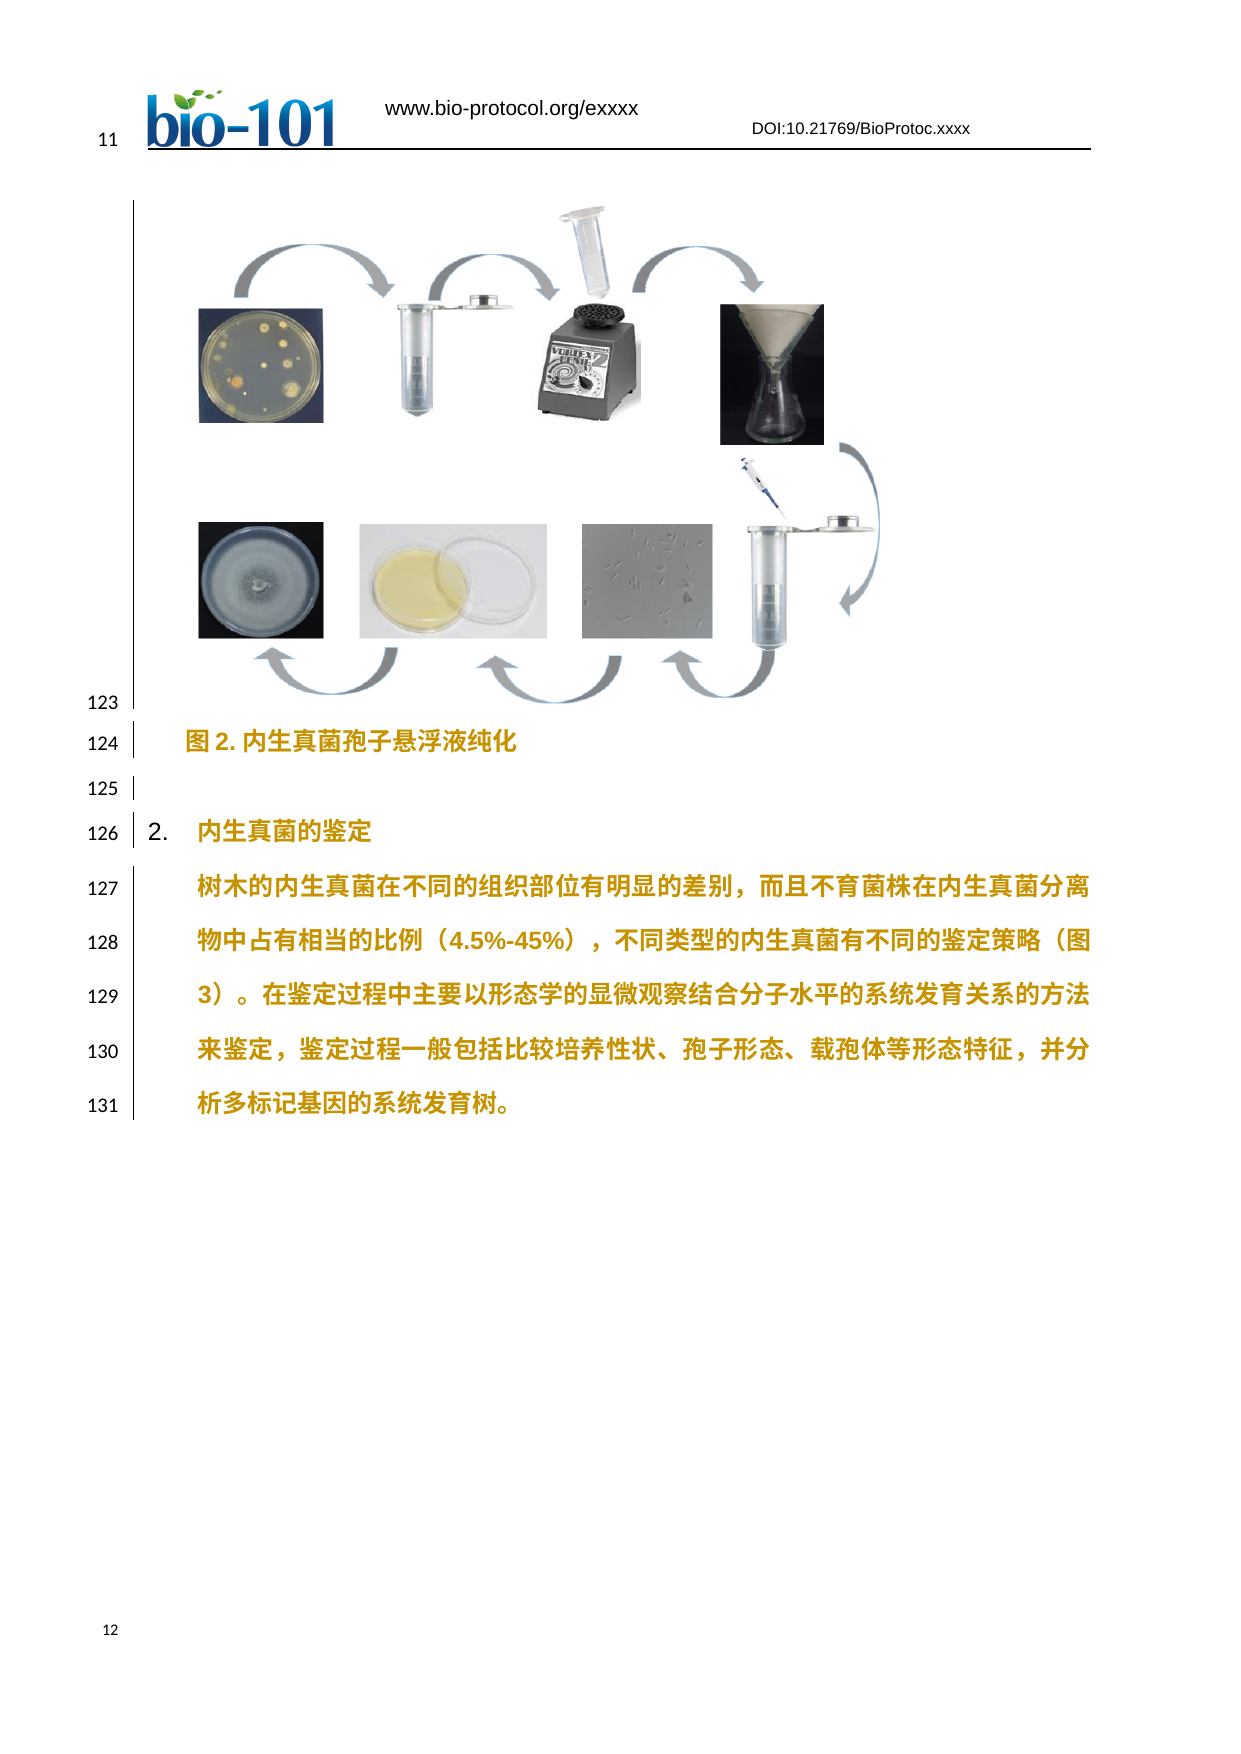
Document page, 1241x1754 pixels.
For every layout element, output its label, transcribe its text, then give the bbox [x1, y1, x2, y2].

text 图2. 内生真菌孢子悬浮液纯化 [185, 721, 1092, 758]
picture [147, 90, 333, 147]
list 内生真菌的鉴定 [148, 812, 1092, 848]
list 树木的内生真菌在不同的组织部位有明显的差别，而且不育菌株在内生真菌分离物中占有相当的比例（4.5%-45%），不同类型的内生真菌有不同的鉴定策略（图3）。在鉴定过程中主要以形态学的显微观察结合分子水平的系统发育关系的方法来鉴定，鉴定过程一般包括比较培养性状、孢子形态、载孢体等形态特征，并分析多标记基因的系统发育树。 [198, 866, 1092, 1120]
picture [184, 200, 900, 710]
